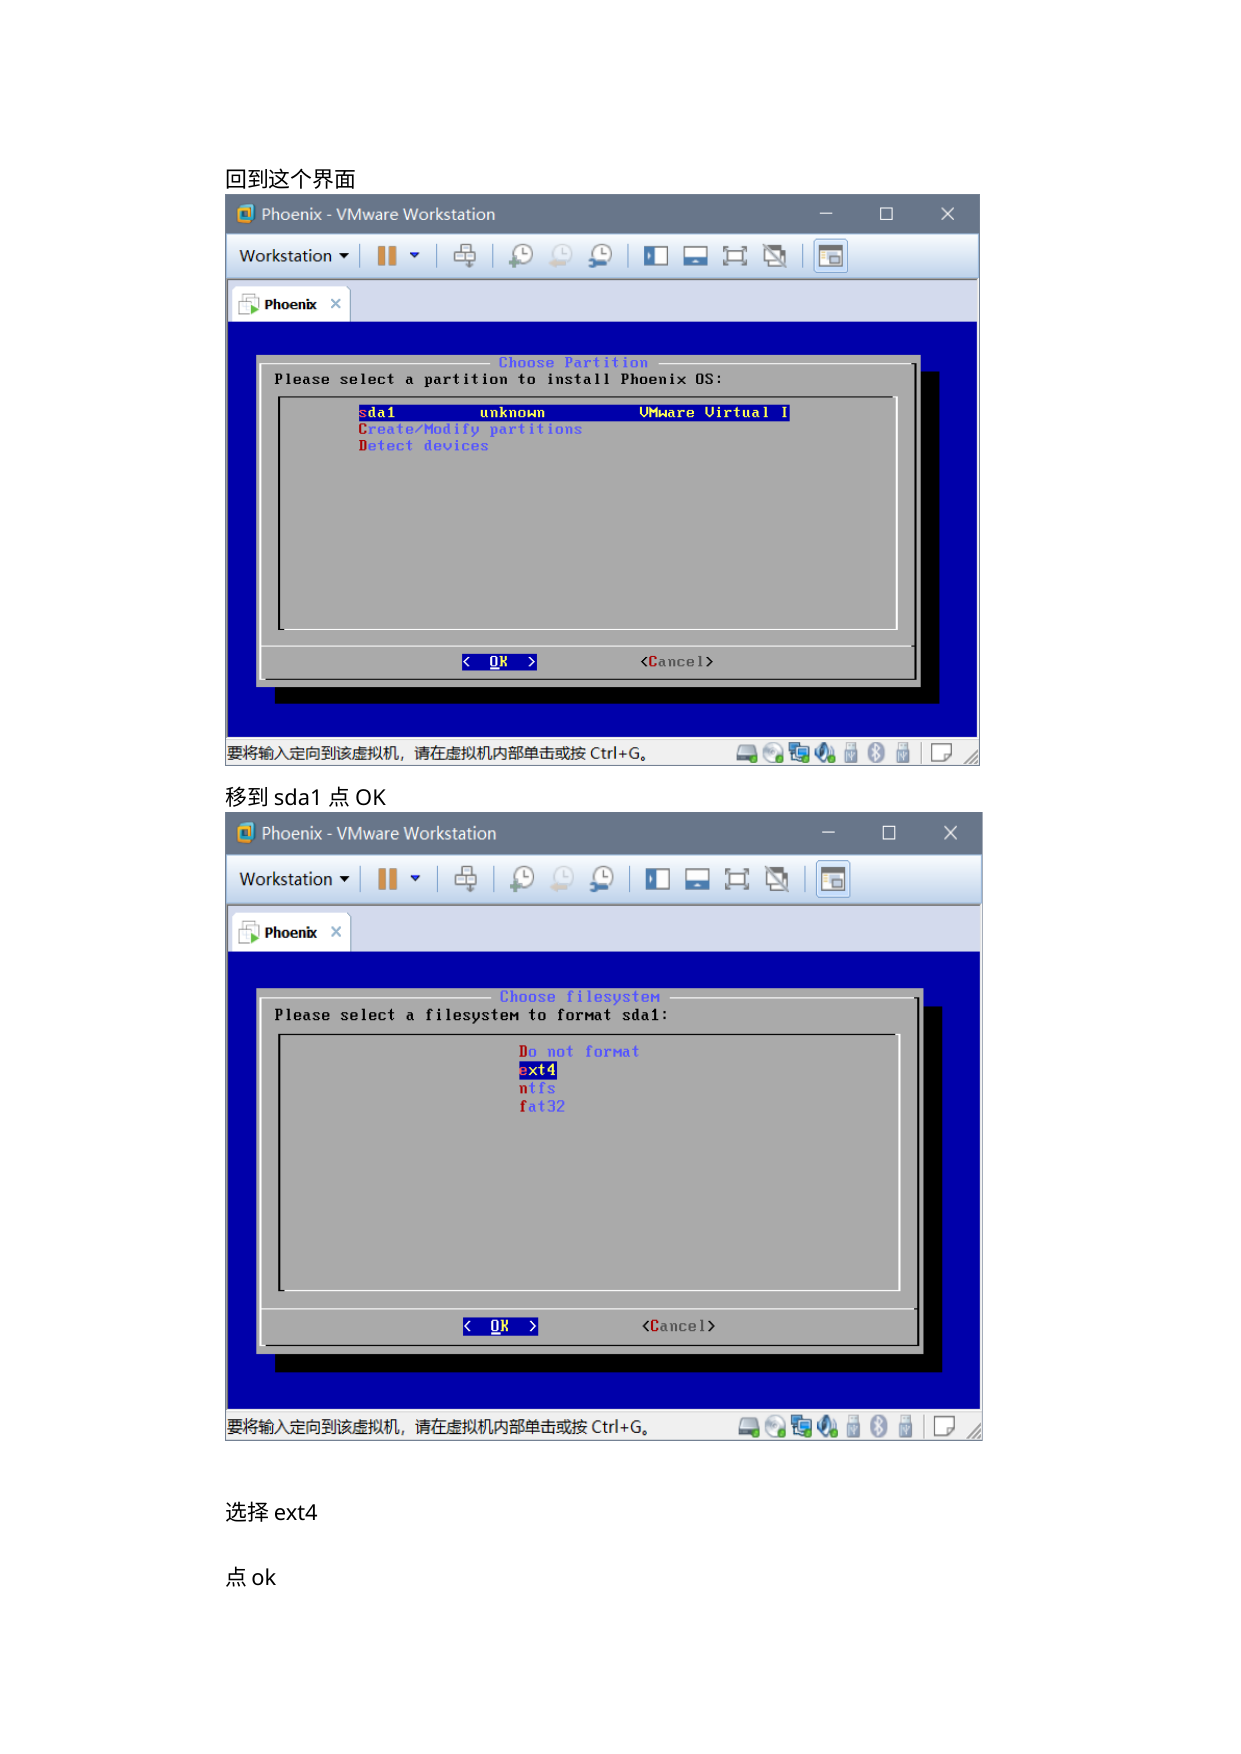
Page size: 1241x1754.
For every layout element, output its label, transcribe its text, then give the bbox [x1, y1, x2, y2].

list 回到这个界面 [225, 162, 1053, 194]
list 选择 ext4 [225, 1494, 1053, 1527]
picture [225, 812, 983, 1441]
list 移到 sda1 点 OK [225, 779, 1053, 812]
list 点ok [225, 1559, 1053, 1592]
picture [225, 194, 980, 766]
